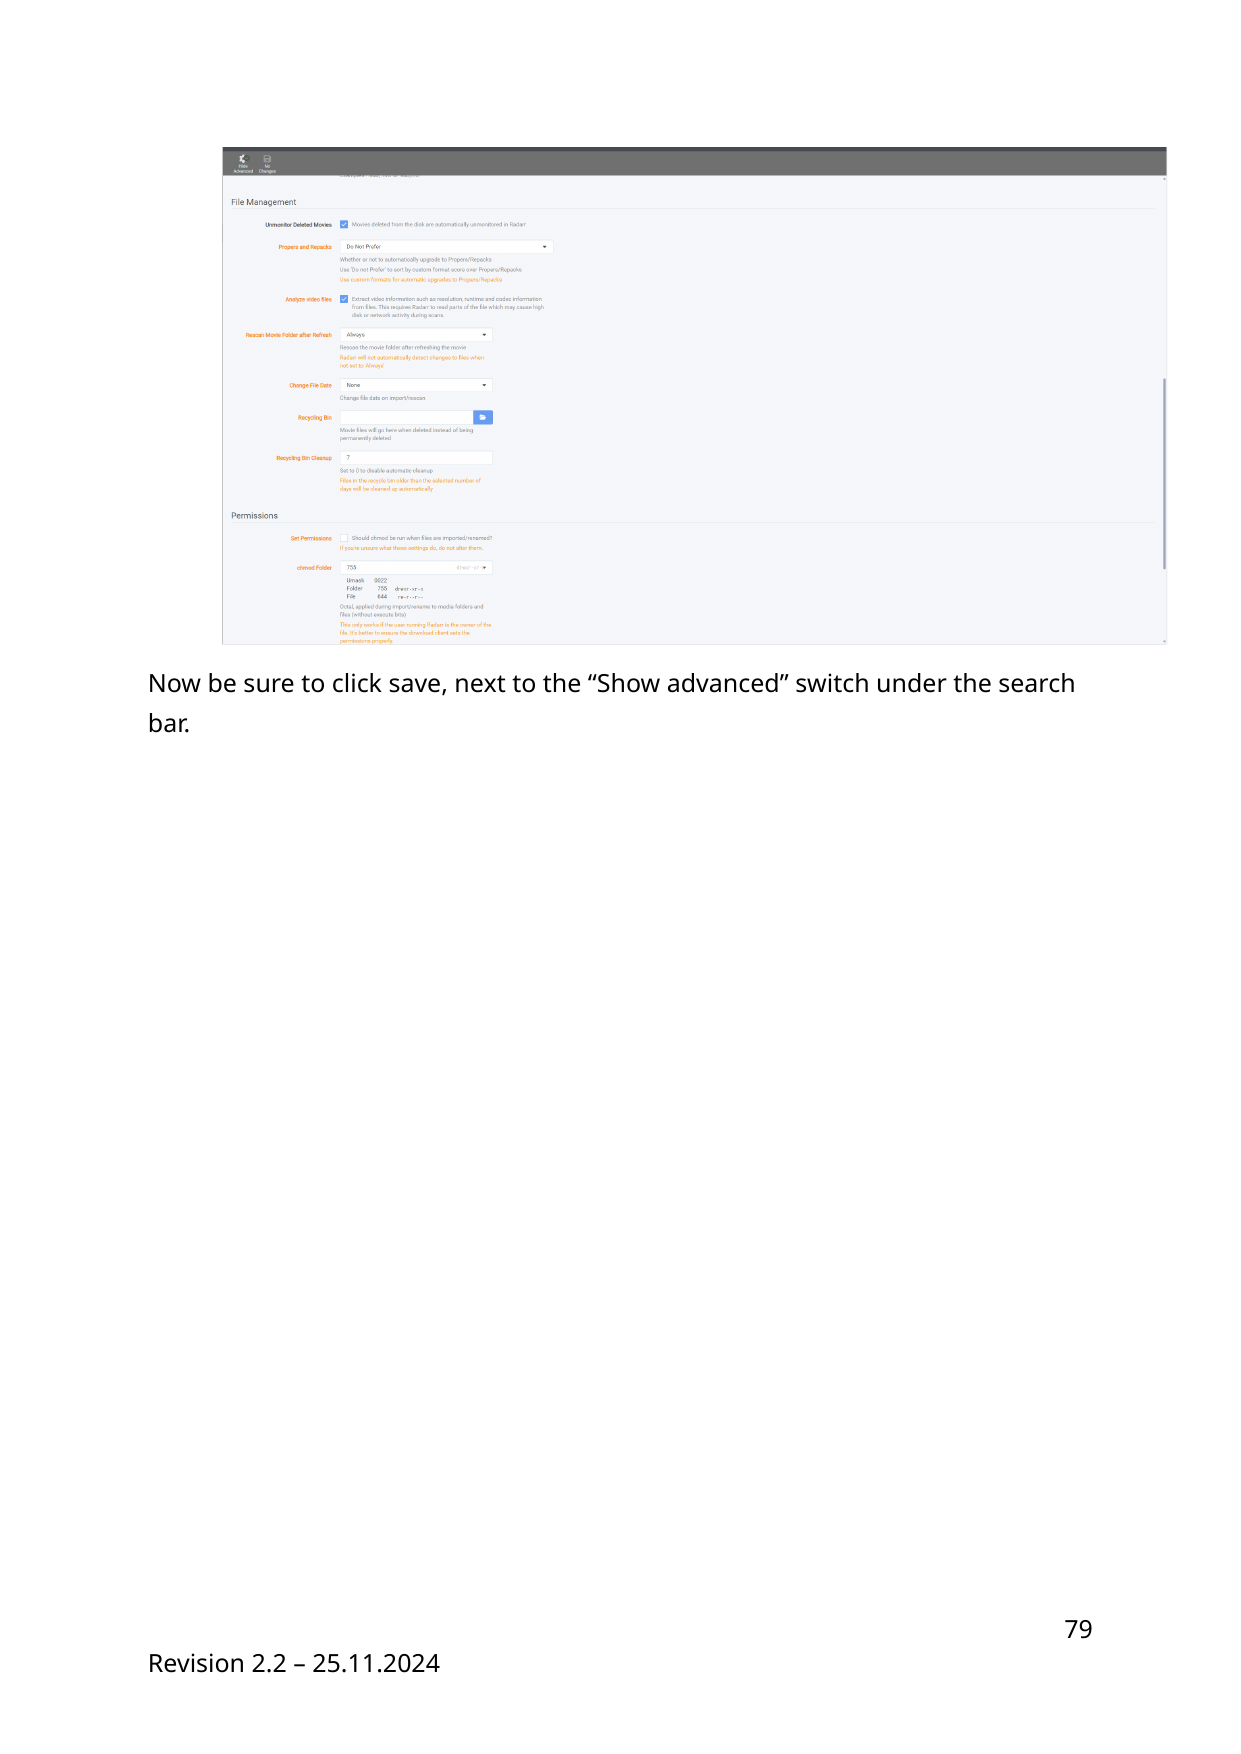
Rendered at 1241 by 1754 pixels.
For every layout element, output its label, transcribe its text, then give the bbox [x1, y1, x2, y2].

picture [222, 147, 1168, 645]
text Now be sure to click save, next to the “Show advanced” switch under the search bar. [148, 666, 1093, 739]
